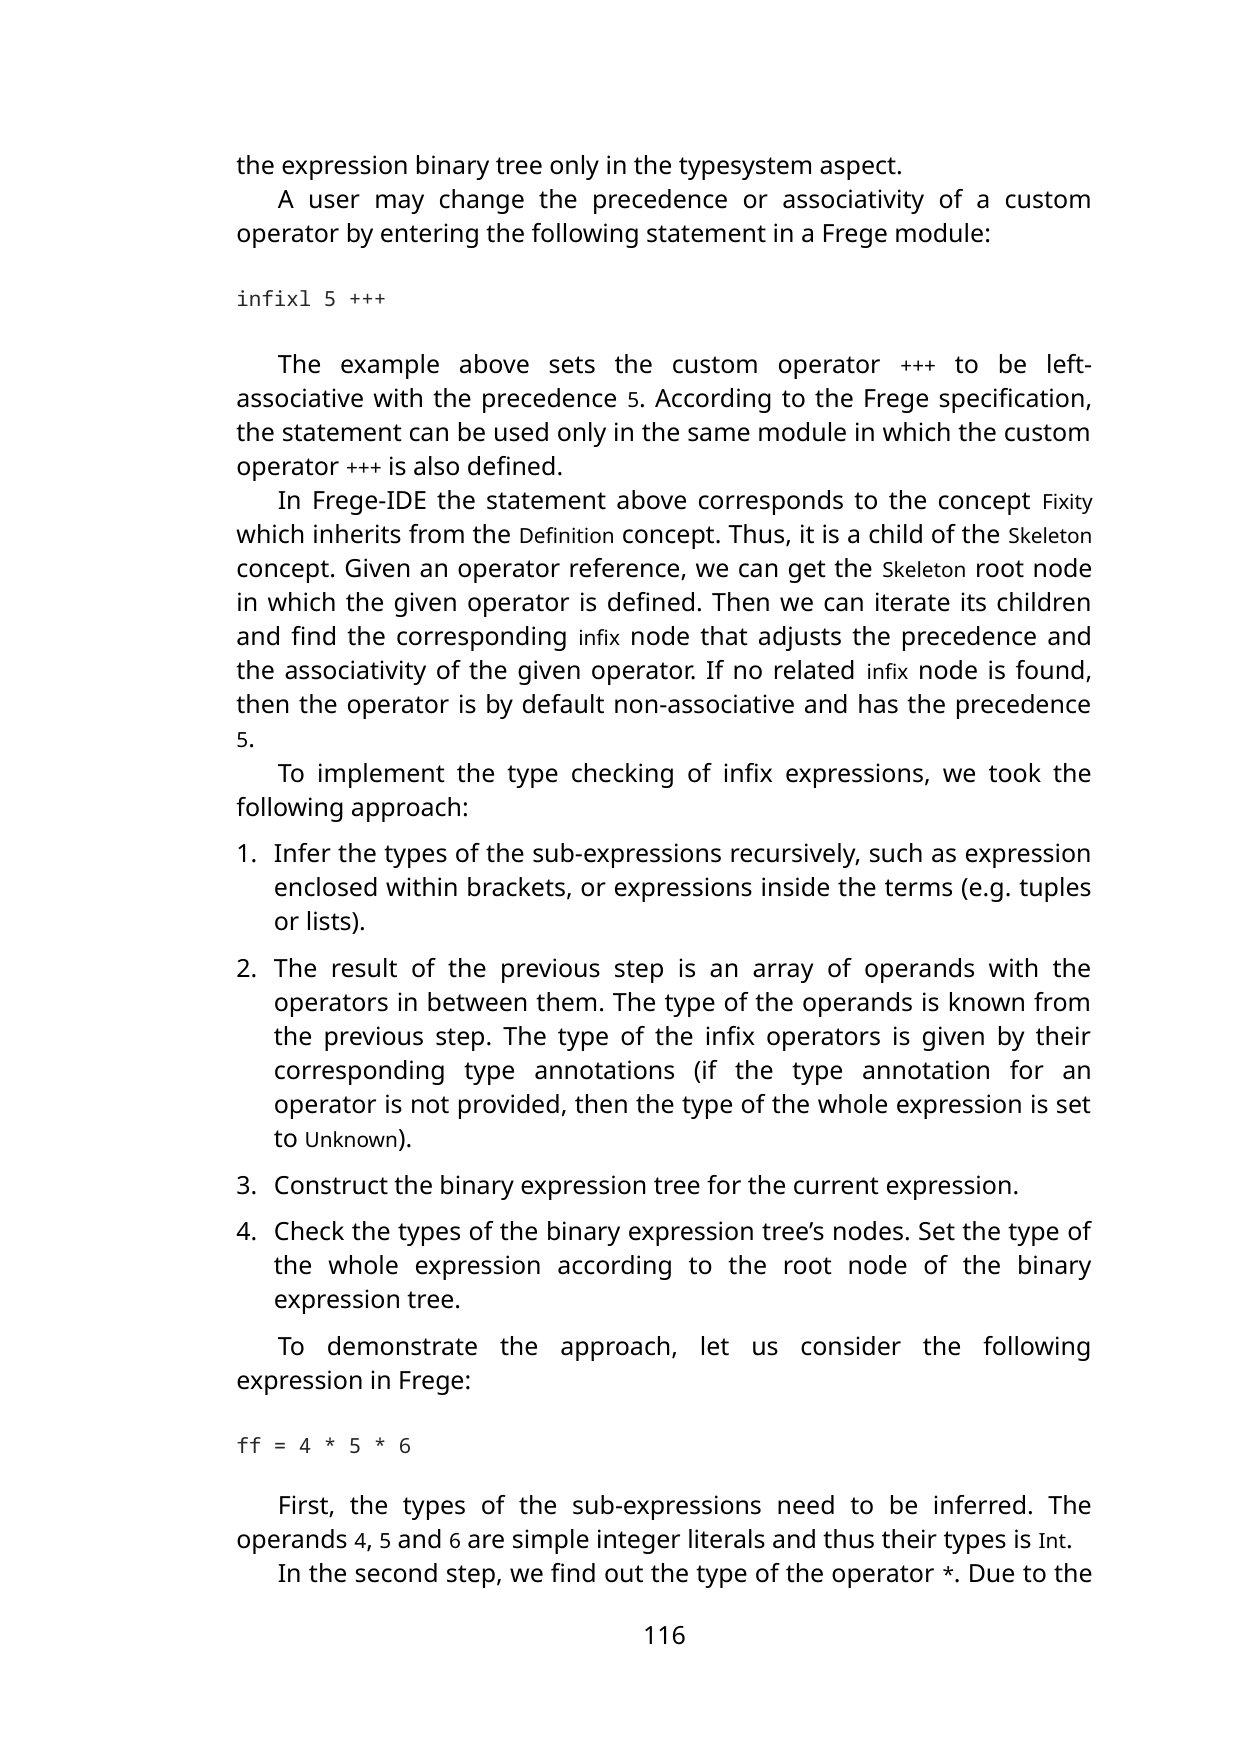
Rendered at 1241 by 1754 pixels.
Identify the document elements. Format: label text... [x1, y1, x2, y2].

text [236, 148, 1092, 182]
text First, the types of the sub-expressions need to be inferred. The operands 4, 5 and 6 are simple integer literals and thus their types is Int. [236, 1488, 1092, 1556]
text To implement the type checking of infix expressions, we took the following approach: [236, 755, 1092, 823]
list Check the types of the binary expression tree’s nodes. Set the type of the whole expression according to the root node of the binary expression tree. [236, 1214, 1092, 1316]
text To demonstrate the approach, let us consider the following expression in Frege: [236, 1329, 1092, 1397]
text In Frege-IDE the statement above corresponds to the concept Fixity which inherits from the Definition concept. Thus, it is a child of the Skeleton concept. Given an operator reference, we can get the Skeleton root node in which the given operator is defined. Then we can iterate its children and find the corresponding infix node that adjusts the precedence and the associativity of the given operator. If no related infix node is found, then the operator is by default non-associative and has the precedence 5. [236, 483, 1092, 755]
text infixl 5 +++ [236, 284, 1092, 312]
list Infer the types of the sub-expressions recursively, such as expression enclosed within brackets, or expressions inside the terms (e.g. tuples or lists). [236, 836, 1092, 938]
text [236, 1556, 1092, 1590]
text ff = 4 * 5 * 6 [236, 1431, 1092, 1459]
list The result of the previous step is an array of operands with the operators in between them. The type of the operands is known from the previous step. The type of the infix operators is given by their corresponding type annotations (if the type annotation for an operator is not provided, then the type of the whole expression is set to Unknown). [236, 951, 1092, 1155]
list Construct the binary expression tree for the current expression. [236, 1167, 1092, 1201]
text A user may change the precedence or associativity of a custom operator by entering the following statement in a Frege module: [236, 182, 1092, 250]
text The example above sets the custom operator +++ to be left-associative with the precedence 5. According to the Frege specification, the statement can be used only in the same module in which the custom operator +++ is also defined. [236, 346, 1092, 483]
